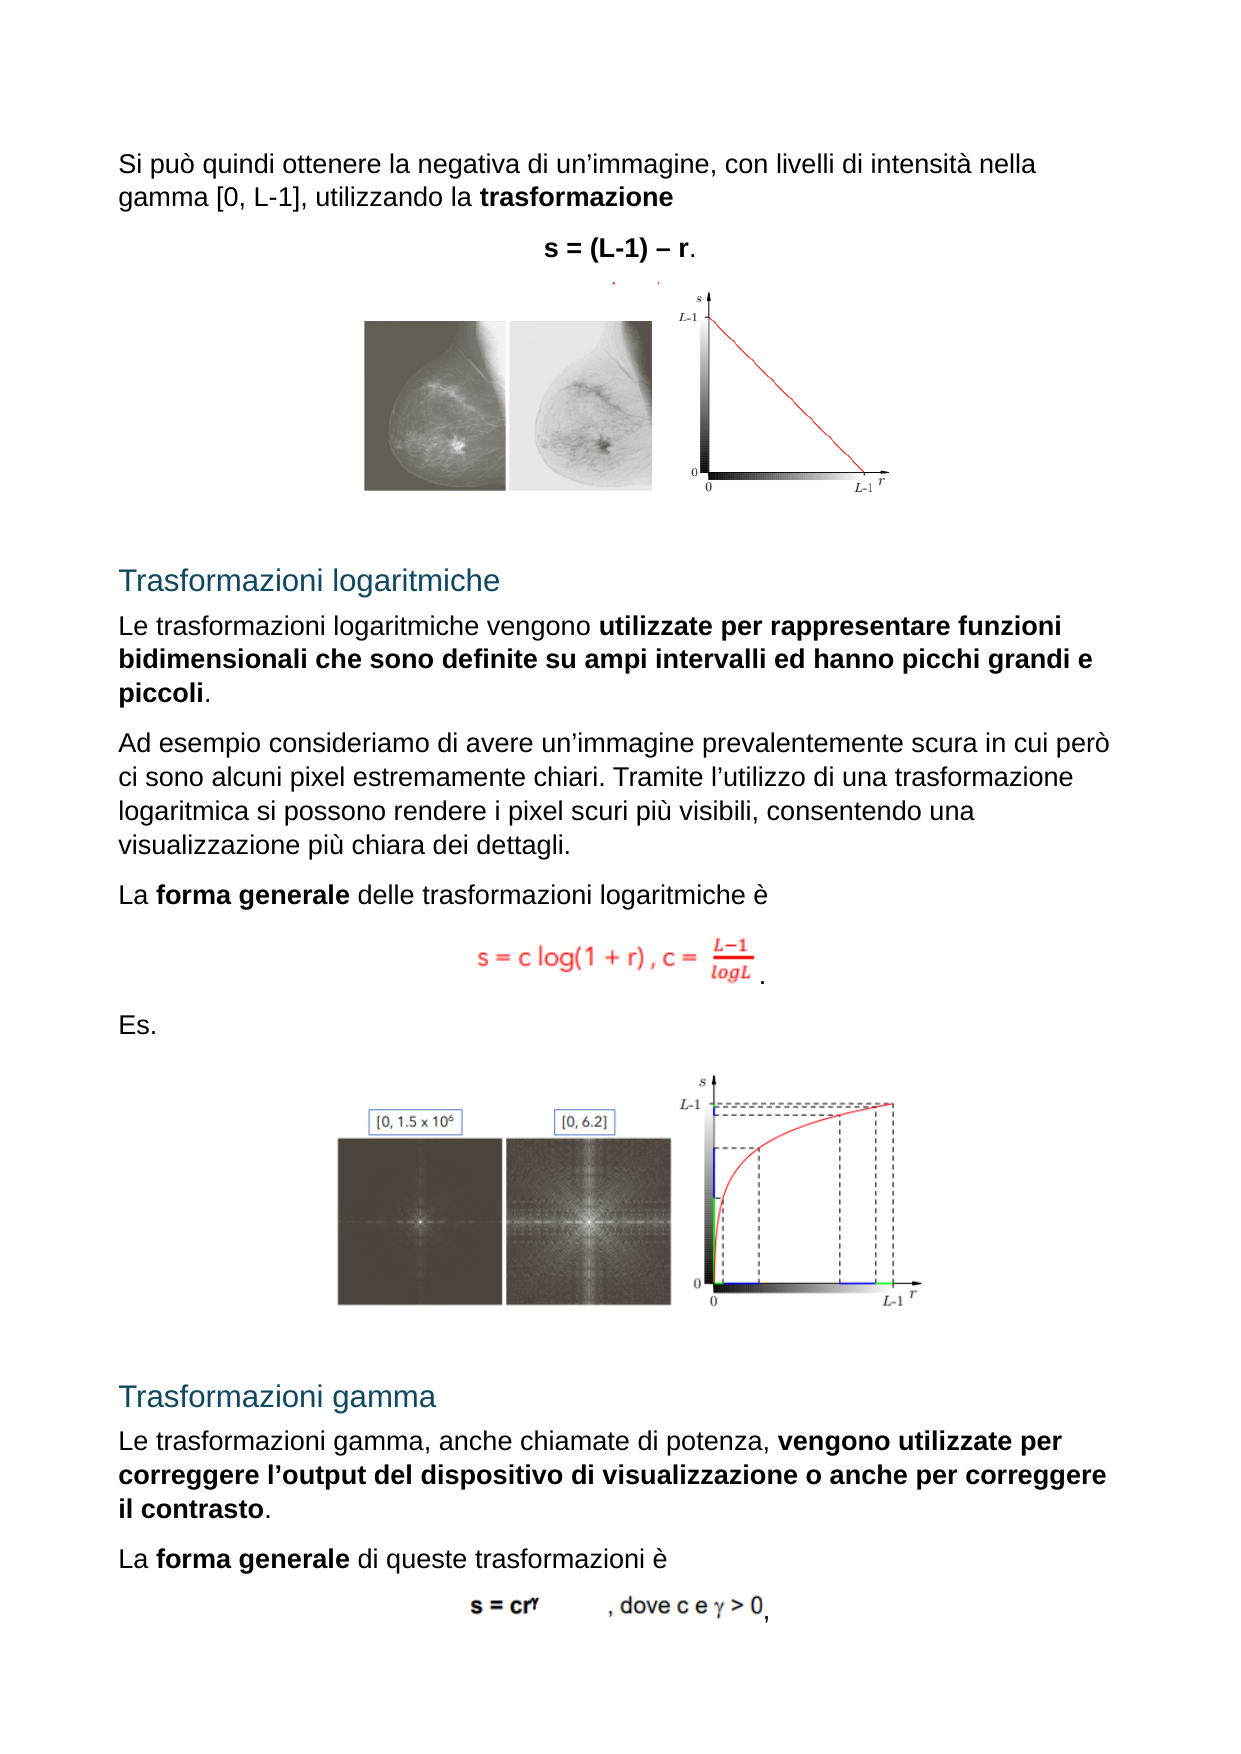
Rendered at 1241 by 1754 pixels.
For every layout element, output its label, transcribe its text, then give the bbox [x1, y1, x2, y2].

text La forma generale delle trasformazioni logaritmiche è [118, 879, 1122, 910]
text Si può quindi ottenere la negativa di un’immagine, con livelli di intensità nella gamma [0, L-1], utilizzando la trasformazione [118, 148, 1122, 213]
text s = (L-1) – r. [118, 232, 1122, 263]
picture [350, 282, 890, 493]
text , [118, 1594, 1122, 1626]
subtitle Trasformazioni logaritmiche [118, 562, 1122, 598]
picture [470, 1593, 763, 1620]
text Le trasformazioni gamma, anche chiamate di potenza, vengono utilizzate per correggere l’output del dispositivo di visualizzazione o anche per correggere il contrasto. [118, 1425, 1122, 1524]
picture [474, 929, 759, 985]
text Ad esempio consideriamo di avere un’immagine prevalentemente scura in cui però ci sono alcuni pixel estremamente chiari. Tramite l’utilizzo di una trasformazione logaritmica si possono rendere i pixel scuri più visibili, consentendo una visualizzazione più chiara dei dettagli. [118, 727, 1122, 860]
picture [318, 1059, 922, 1309]
subtitle Trasformazioni gamma [118, 1378, 1122, 1414]
text Le trasformazioni logaritmiche vengono utilizzate per rappresentare funzioni bidimensionali che sono definite su ampi intervalli ed hanno picchi grandi e piccoli. [118, 609, 1122, 708]
text La forma generale di queste trasformazioni è [118, 1543, 1122, 1574]
text Es. [118, 1009, 1122, 1040]
